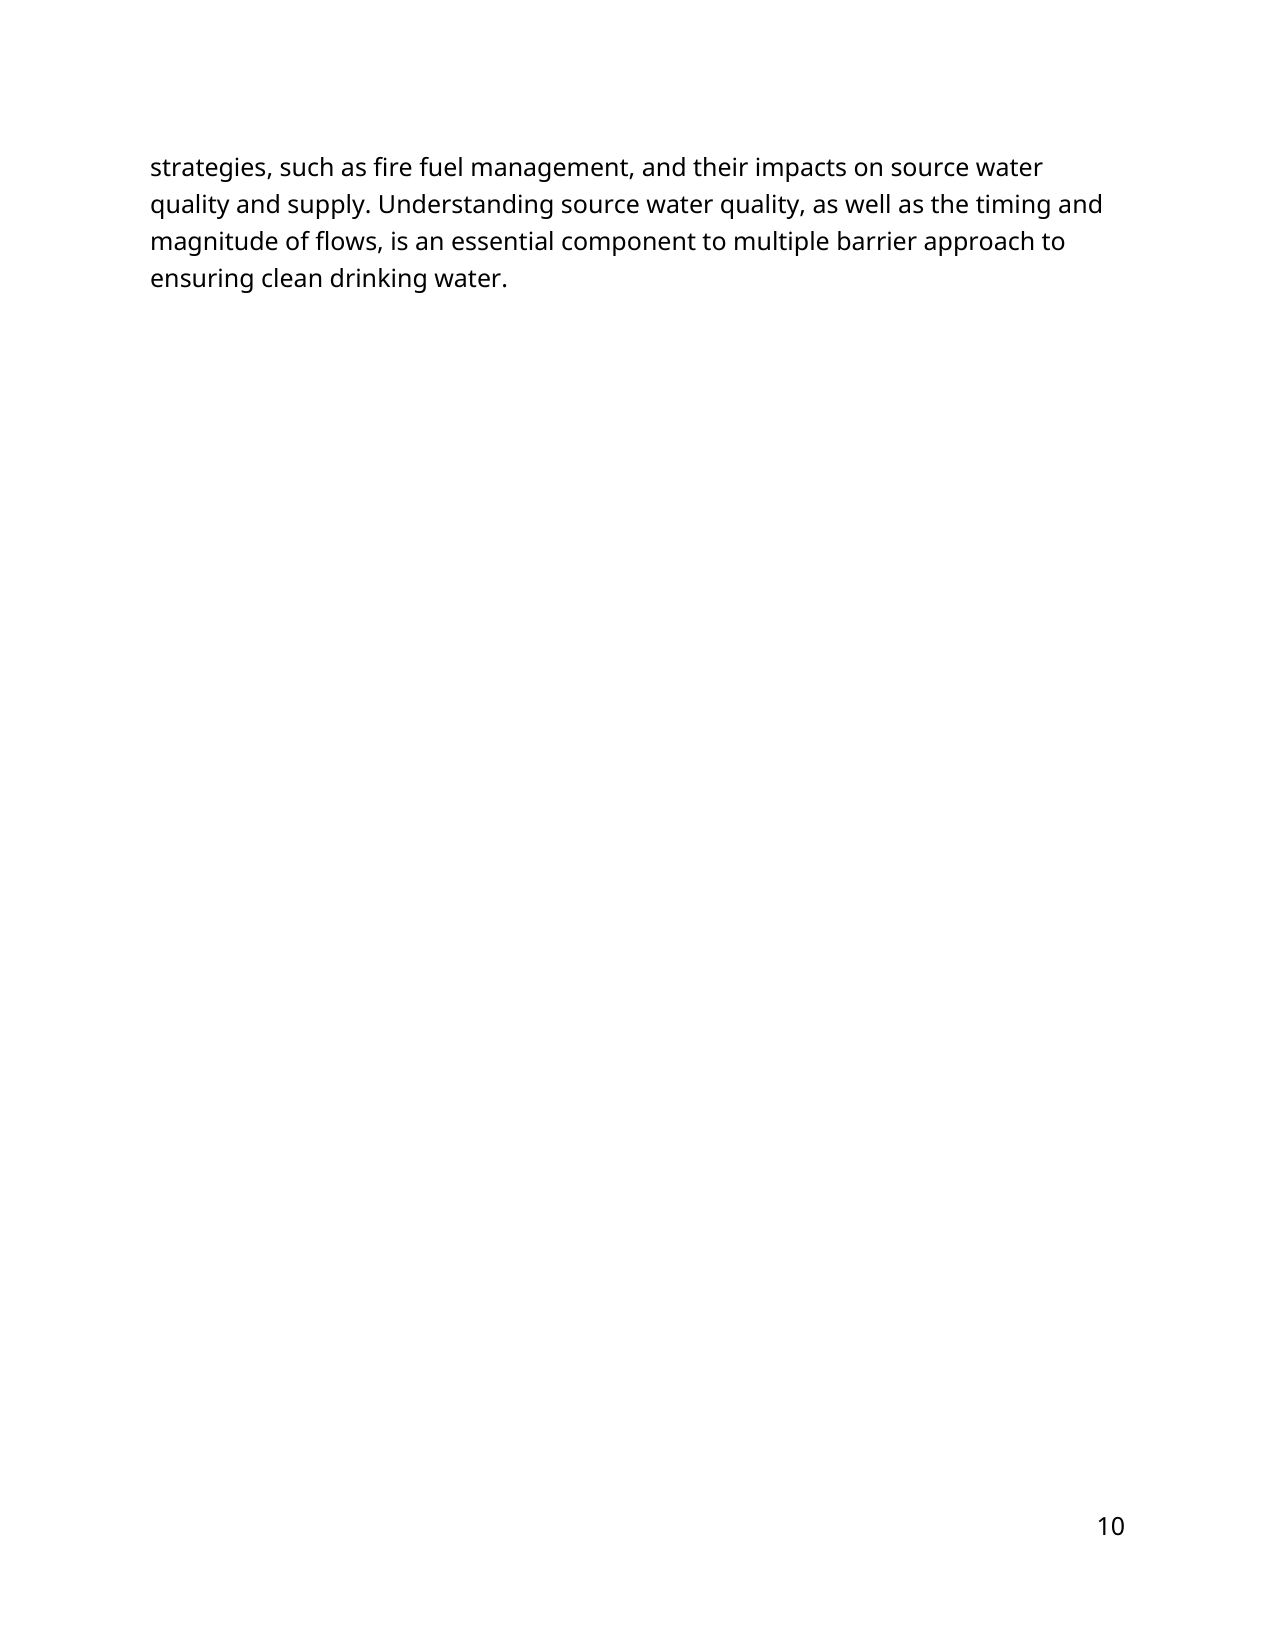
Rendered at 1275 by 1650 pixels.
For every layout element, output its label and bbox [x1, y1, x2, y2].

text [150, 150, 1125, 294]
